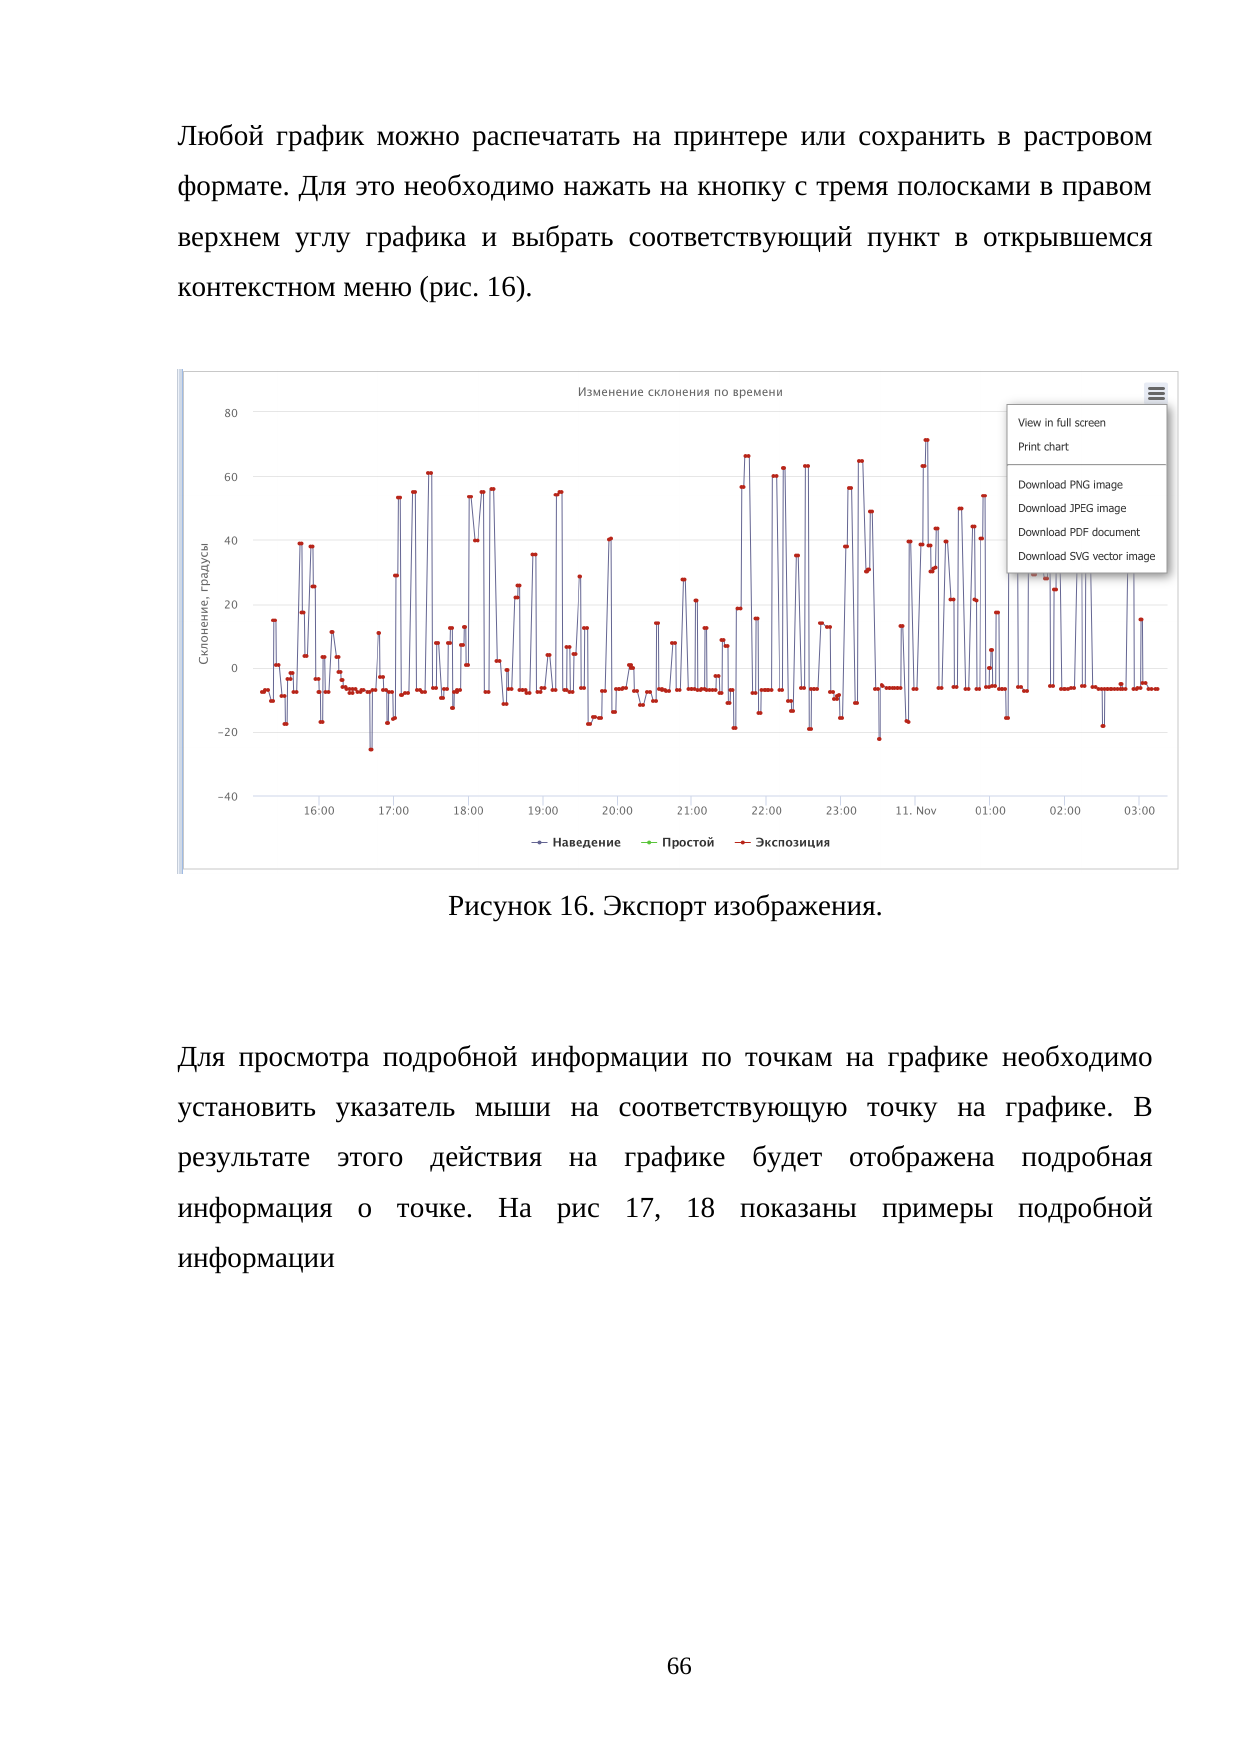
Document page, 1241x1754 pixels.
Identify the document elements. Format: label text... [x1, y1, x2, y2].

text Для просмотра подробной информации по точкам на графике необходимо установить указатель мыши на соответствующую точку на графике. В результате этого действия на графике будет отображена подробная информация о точке. На рис 17, 18 показаны примеры подробной информации [177, 1039, 1153, 1274]
picture [177, 369, 1182, 874]
text Рисунок 16. Экспорт изображения. [177, 888, 1153, 922]
text Любой график можно распечатать на принтере или сохранить в растровом формате. Для это необходимо нажать на кнопку с тремя полосками в правом верхнем углу графика и выбрать соответствующий пункт в открывшемся контекстном меню (рис. 16). [177, 118, 1153, 303]
